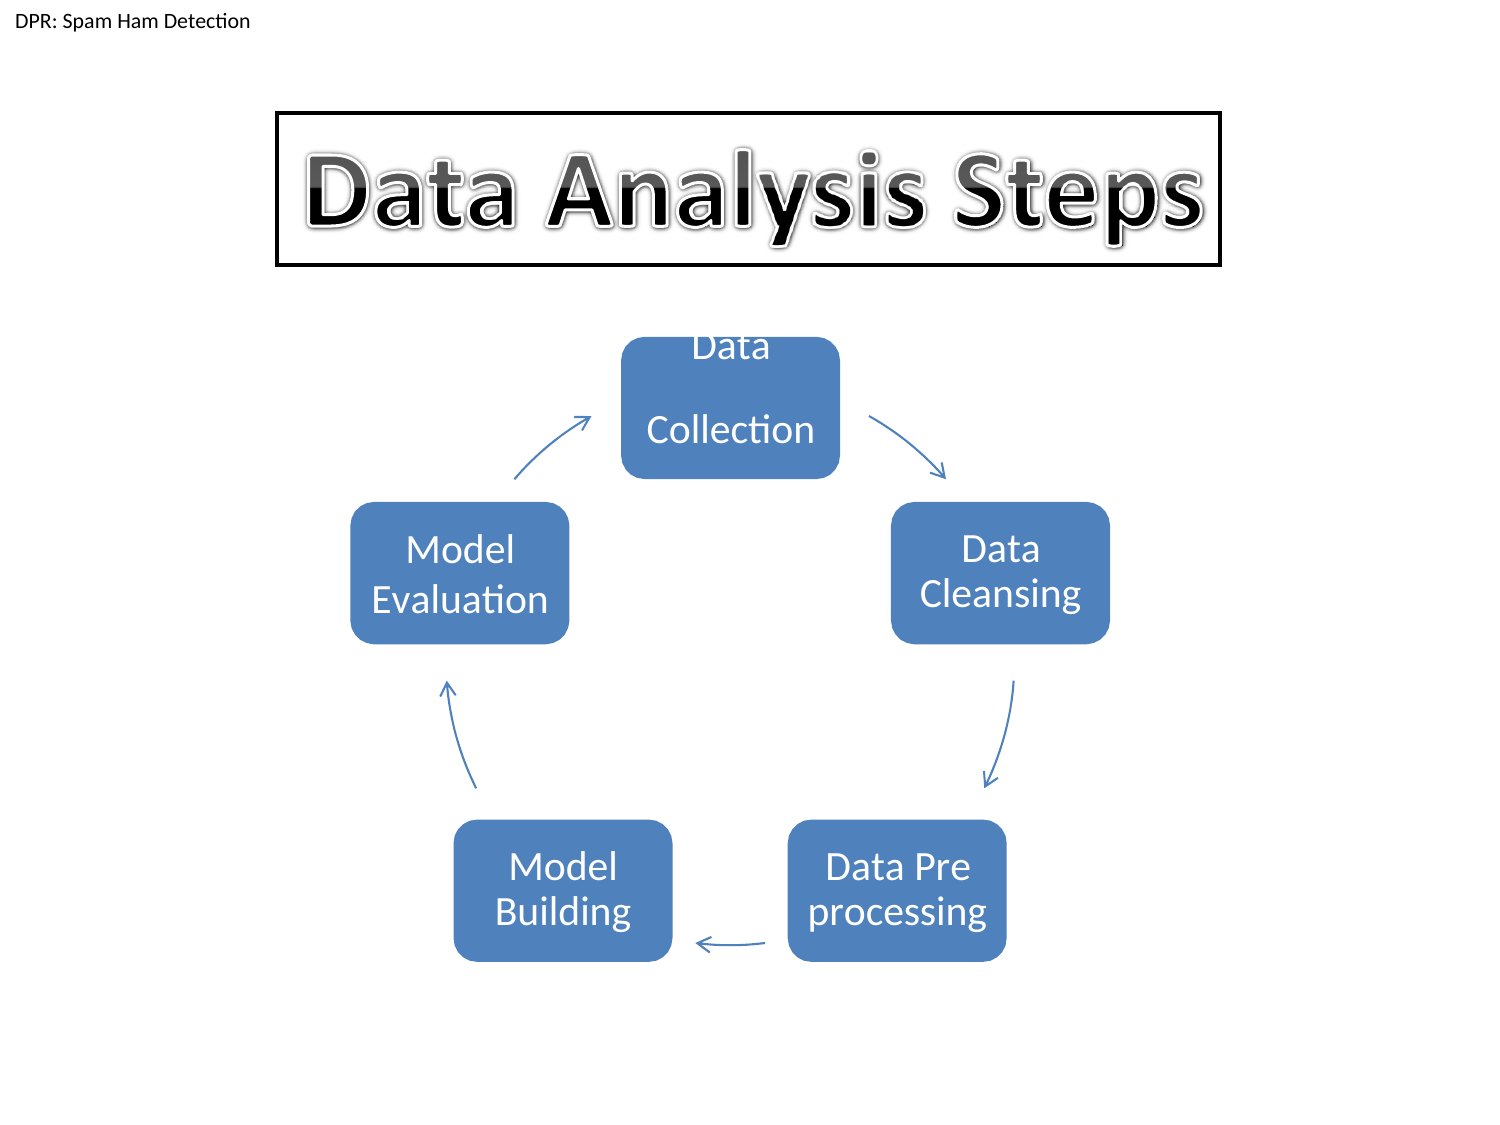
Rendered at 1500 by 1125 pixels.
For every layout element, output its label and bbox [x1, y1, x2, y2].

picture [226, 80, 1280, 331]
